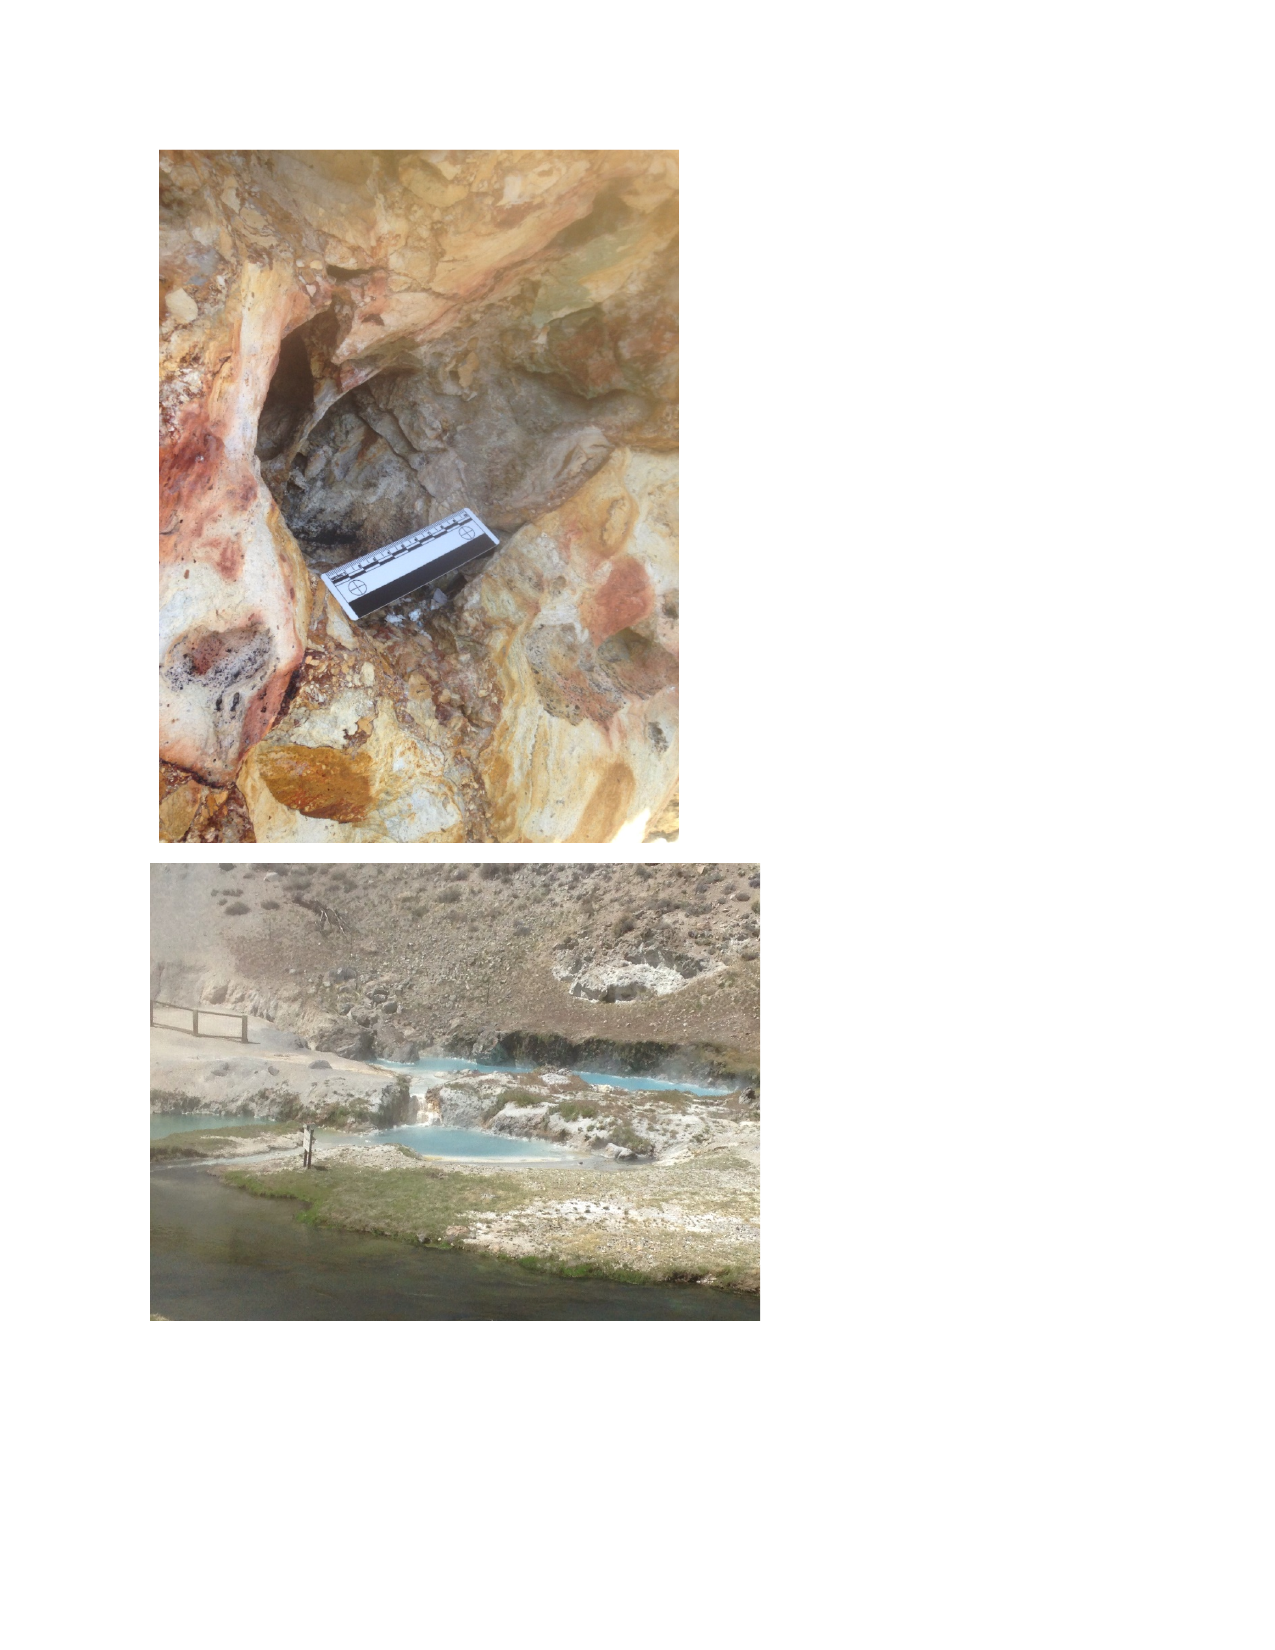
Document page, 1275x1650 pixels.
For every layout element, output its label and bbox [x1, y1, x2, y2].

picture [150, 863, 761, 1321]
picture [159, 150, 679, 842]
